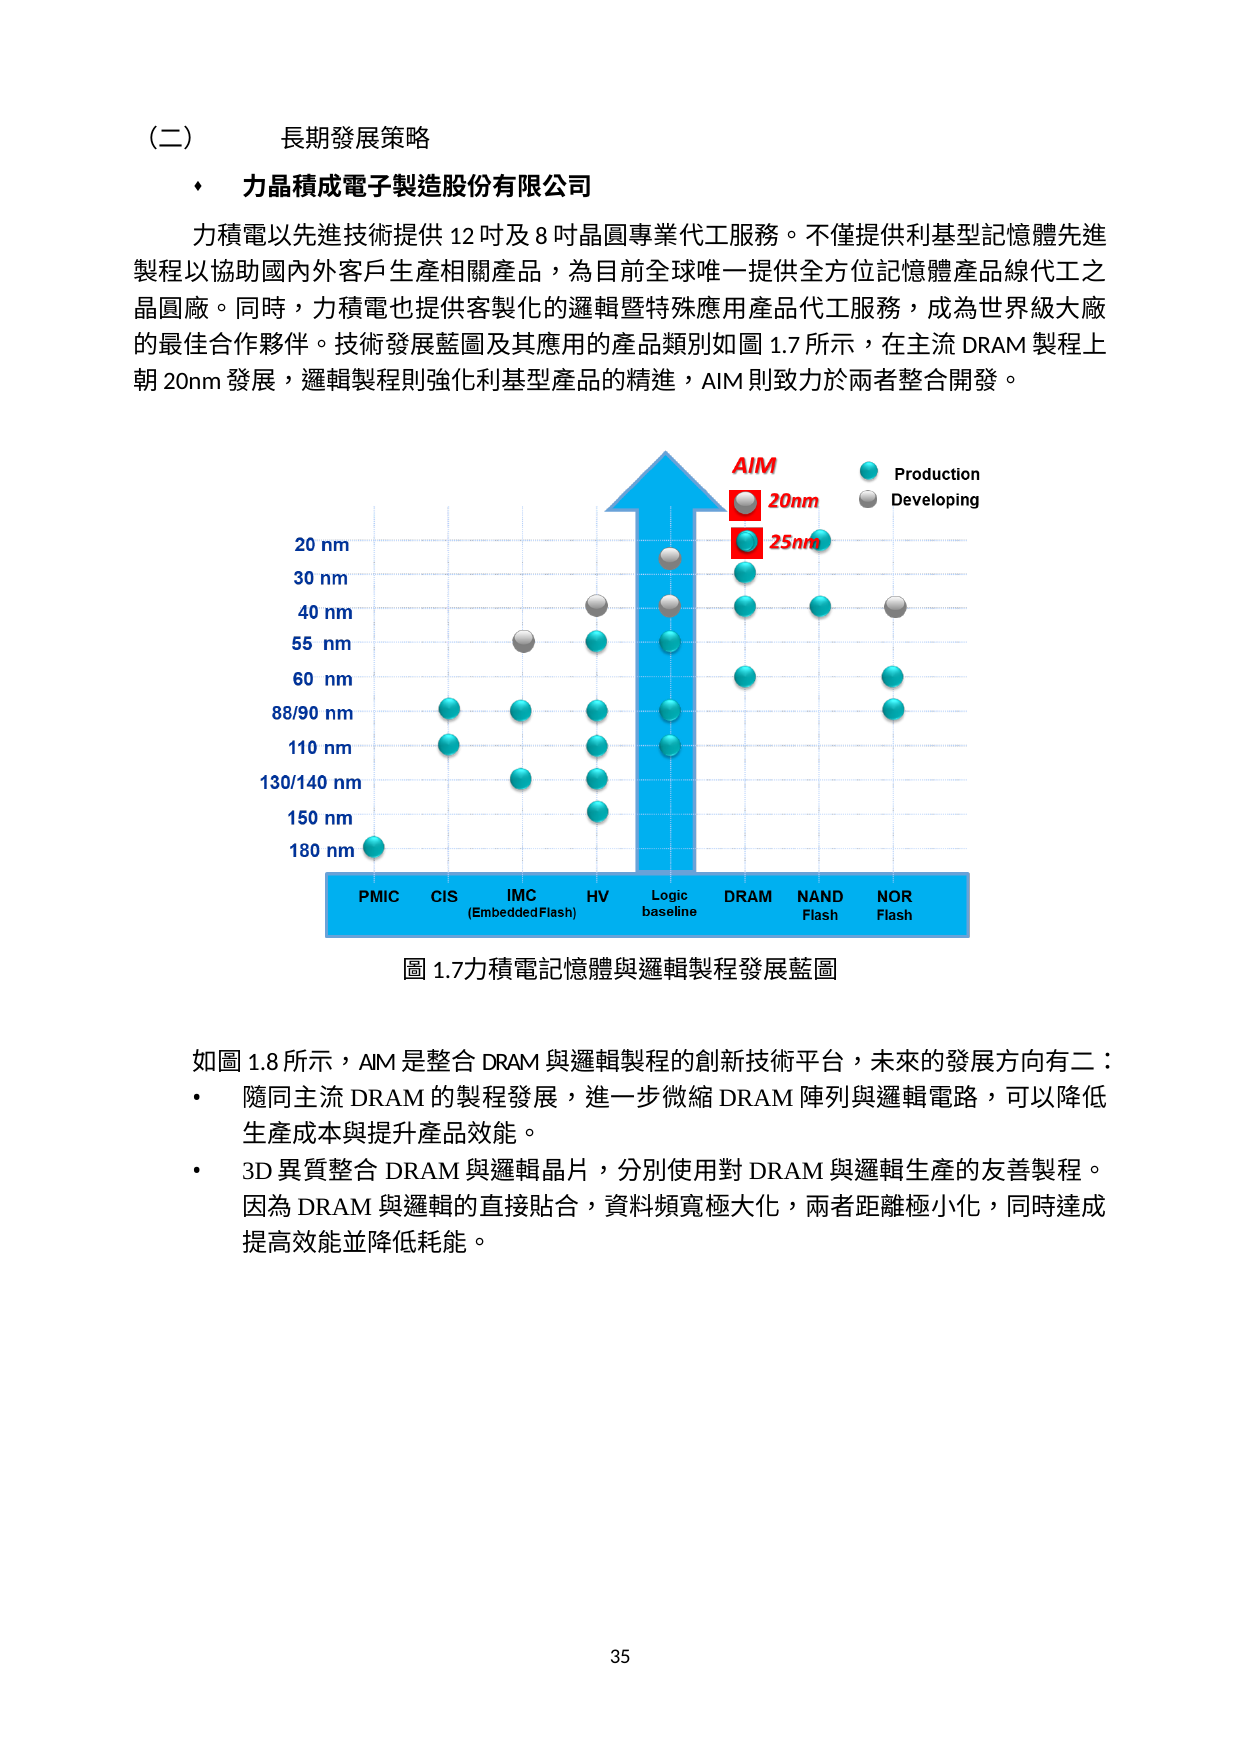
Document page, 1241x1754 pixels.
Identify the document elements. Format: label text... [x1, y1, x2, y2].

list 3D異質整合 DRAM與邏輯晶片，分別使用對DRAM與邏輯生產的友善製程。因為DRAM 與邏輯的直接貼合，資料頻寬極大化，兩者距離極小化，同時達成提高效能並降低耗能。 [192, 1150, 1107, 1259]
text 力積電以先進技術提供12吋及8吋晶圓專業代工服務。不僅提供利基型記憶體先進製程以協助國內外客戶生產相關產品，為目前全球唯一提供全方位記憶體產品線代工之晶圓廠。同時，力積電也提供客製化的邏輯暨特殊應用產品代工服務，成為世界級大廠的最佳合作夥伴。技術發展藍圖及其應用的產品類別如圖1.7所示，在主流DRAM製程上朝20nm發展，邏輯製程則強化利基型產品的精進，AIM則致力於兩者整合開發。 [133, 216, 1107, 397]
picture [247, 433, 991, 938]
list 力晶積成電子製造股份有限公司 [192, 167, 1107, 203]
list 隨同主流DRAM的製程發展，進一步微縮DRAM陣列與邏輯電路，可以降低生產成本與提升產品效能。 [192, 1078, 1107, 1150]
text 如圖1.8所示，AIM是整合DRAM與邏輯製程的創新技術平台，未來的發展方向有二： [133, 1041, 1107, 1078]
list 長期發展策略 [133, 118, 1107, 154]
